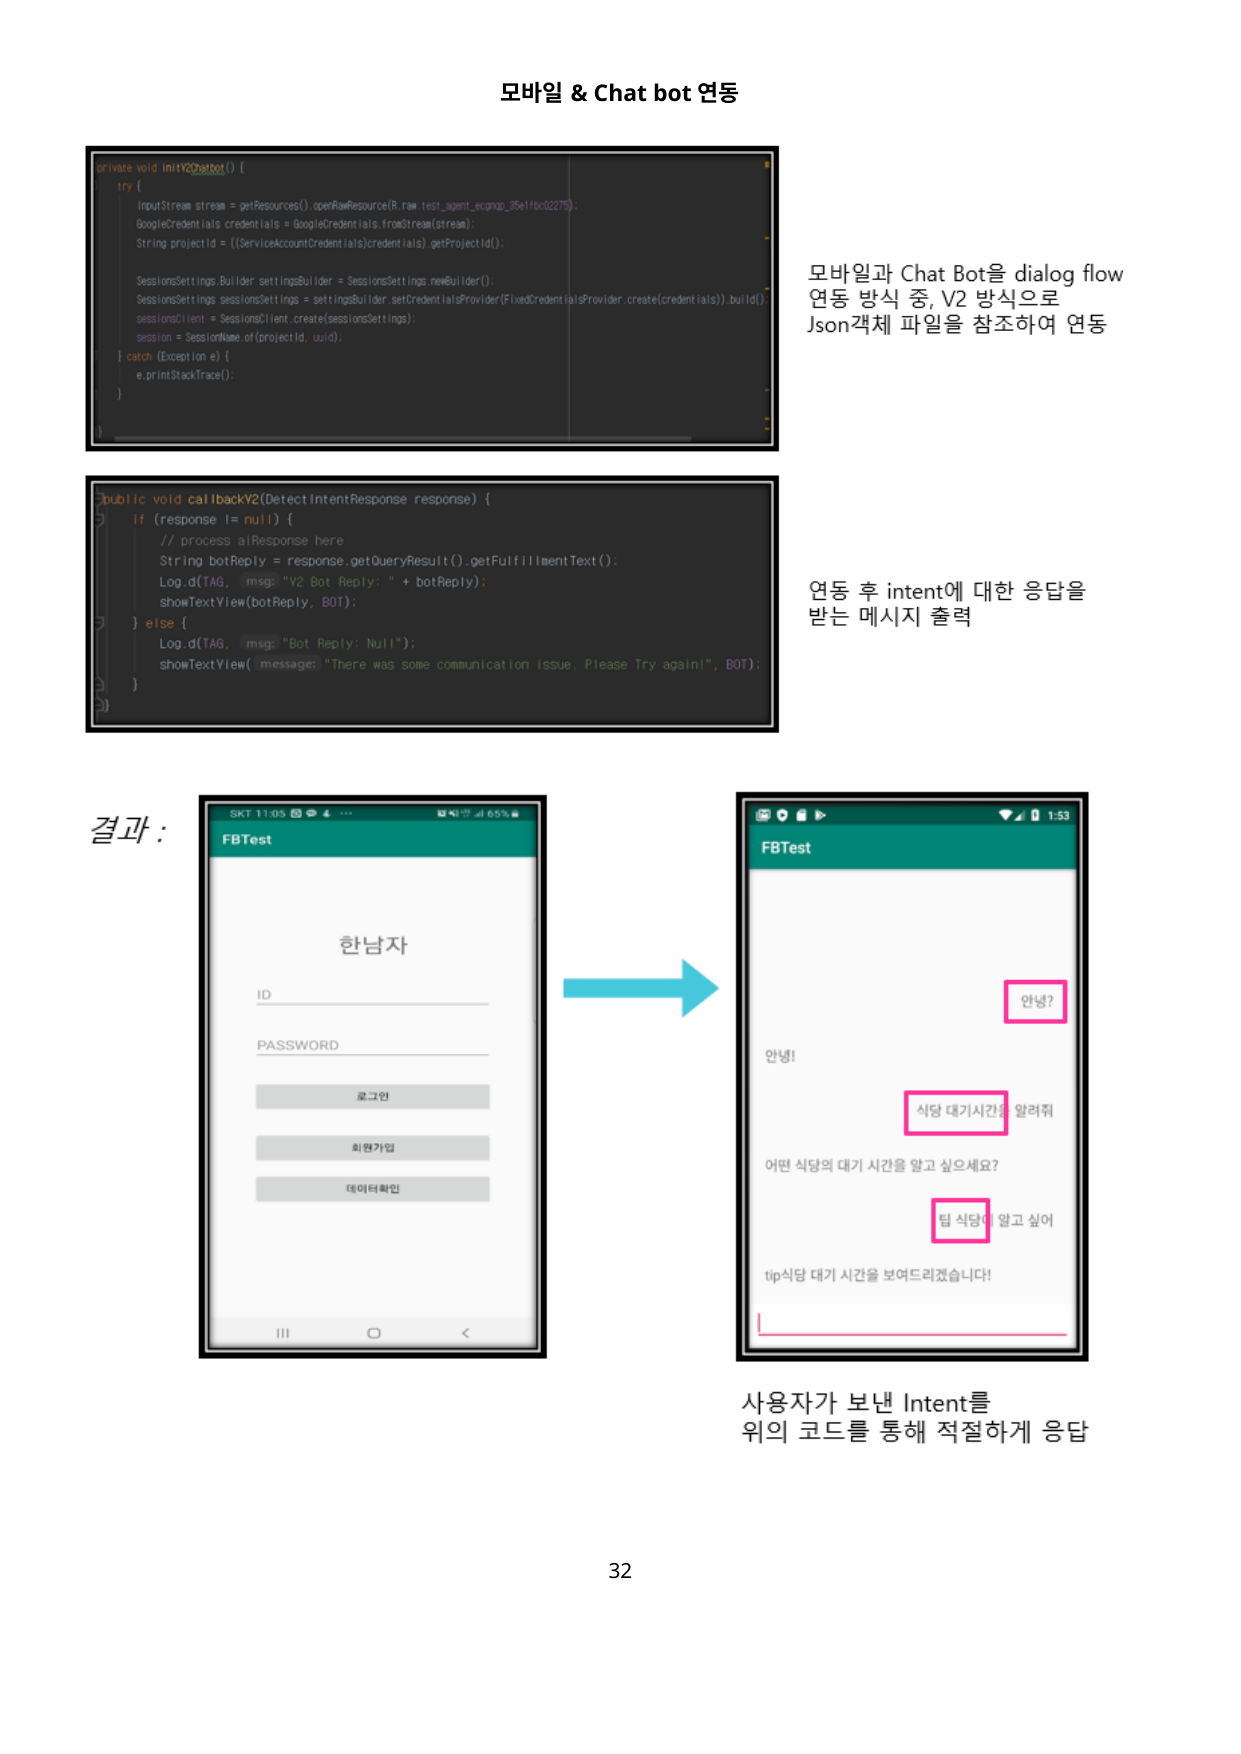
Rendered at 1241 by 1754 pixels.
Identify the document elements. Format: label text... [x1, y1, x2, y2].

text 모바일 & Chat bot 연동 [75, 75, 1165, 108]
picture [75, 135, 1166, 749]
picture [75, 771, 1166, 1480]
